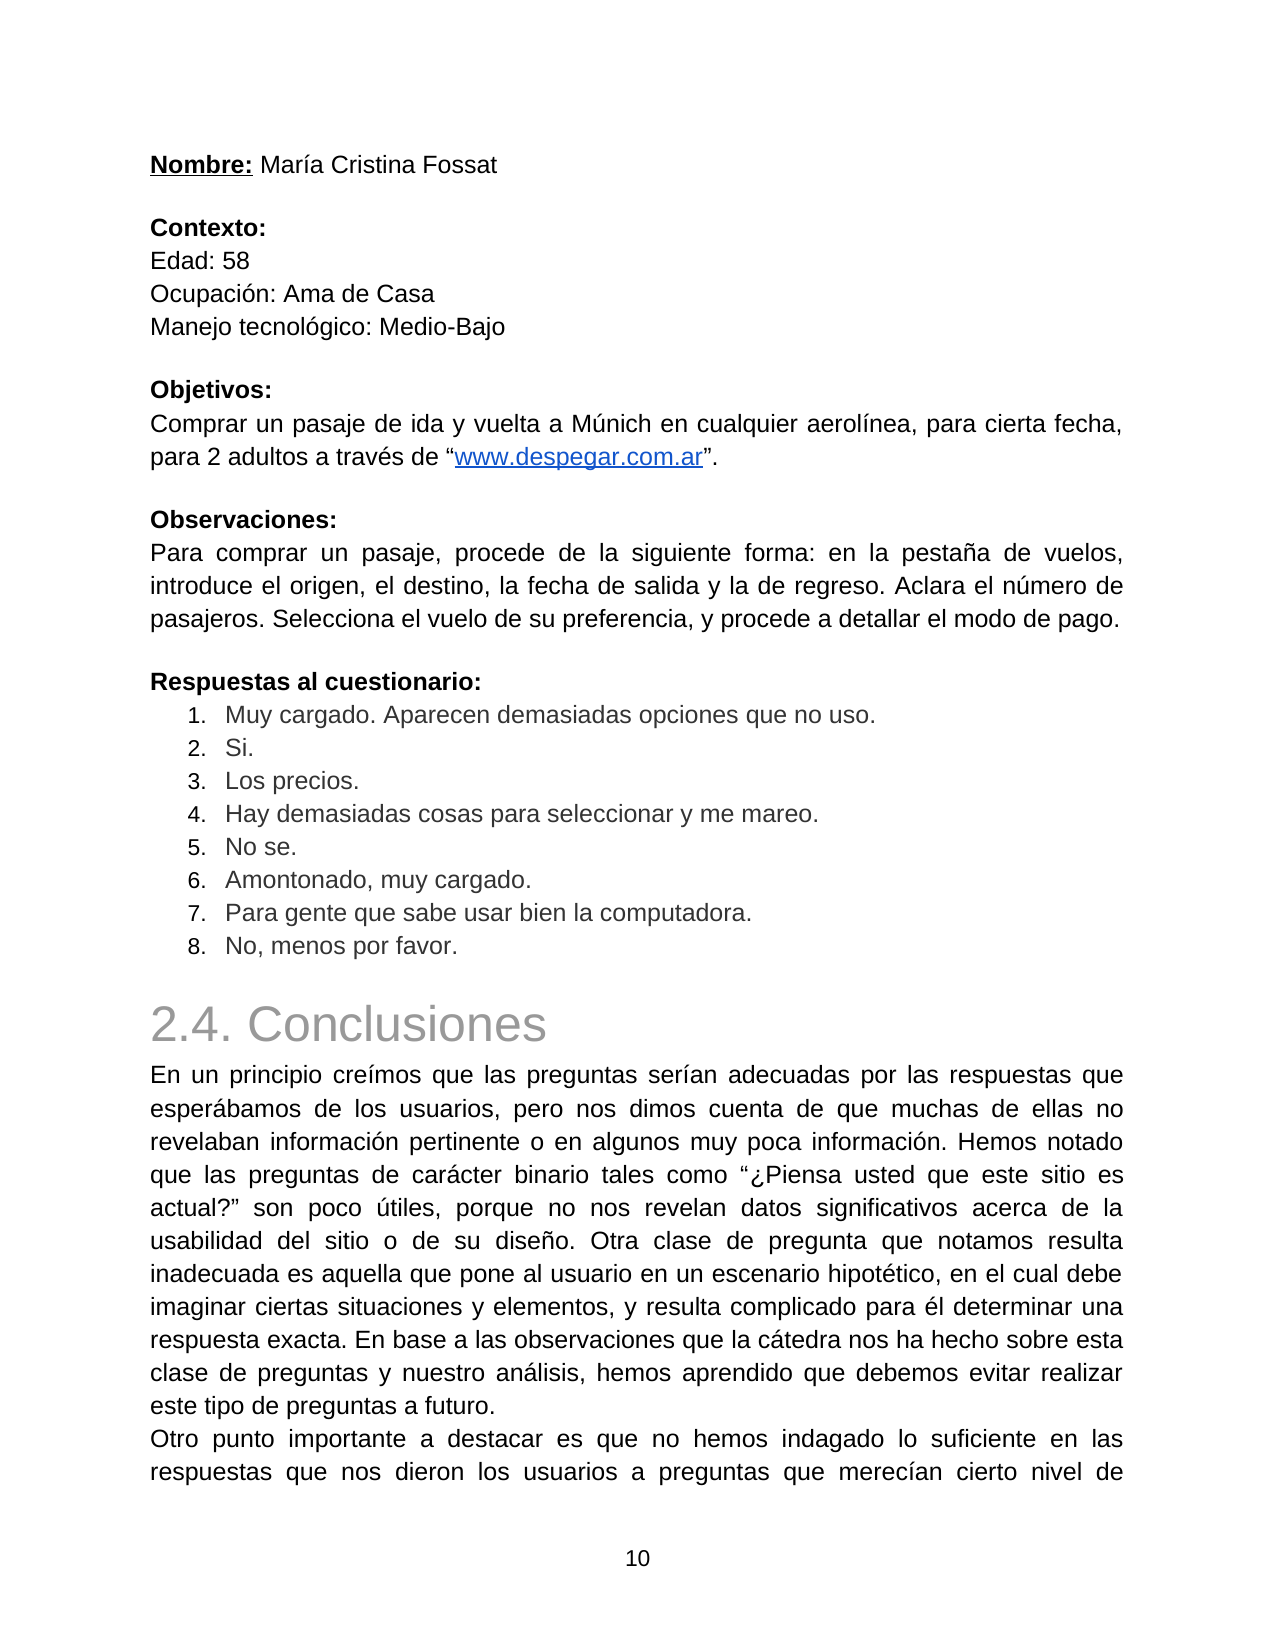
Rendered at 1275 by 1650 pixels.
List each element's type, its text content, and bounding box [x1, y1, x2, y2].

text Edad: 58 [150, 246, 1125, 275]
text 2.4. Conclusiones [150, 994, 1125, 1052]
list Si. [187, 733, 1125, 762]
text Comprar un pasaje de ida y vuelta a Múnich en cualquier aerolínea, para cierta fecha, para 2 adultos a través de “www.despegar.com.ar”. [150, 408, 1125, 470]
list No se. [187, 832, 1125, 861]
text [150, 1424, 1125, 1486]
text Para comprar un pasaje, procede de la siguiente forma: en la pestaña de vuelos, introduce el origen, el destino, la fecha de salida y la de regreso. Aclara el número de pasajeros. Selecciona el vuelo de su preferencia, y procede a detallar el modo de pago. [150, 538, 1125, 633]
list Para gente que sabe usar bien la computadora. [187, 898, 1125, 927]
list Muy cargado. Aparecen demasiadas opciones que no uso. [187, 700, 1125, 729]
list Hay demasiadas cosas para seleccionar y me mareo. [187, 799, 1125, 828]
list Amontonado, muy cargado. [187, 865, 1125, 894]
text Respuestas al cuestionario: [150, 667, 1125, 696]
text En un principio creímos que las preguntas serían adecuadas por las respuestas que esperábamos de los usuarios, pero nos dimos cuenta de que muchas de ellas no revelaban información pertinente o en algunos muy poca información. Hemos notado que las preguntas de carácter binario tales como “¿Piensa usted que este sitio es actual?” son poco útiles, porque no nos revelan datos significativos acerca de la usabilidad del sitio o de su diseño. Otra clase de pregunta que notamos resulta inadecuada es aquella que pone al usuario en un escenario hipotético, en el cual debe imaginar ciertas situaciones y elementos, y resulta complicado para él determinar una respuesta exacta. En base a las observaciones que la cátedra nos ha hecho sobre esta clase de preguntas y nuestro análisis, hemos aprendido que debemos evitar realizar este tipo de preguntas a futuro. [150, 1061, 1125, 1419]
text Nombre: María Cristina Fossat [150, 150, 1125, 179]
text Ocupación: Ama de Casa [150, 279, 1125, 308]
list No, menos por favor. [187, 931, 1125, 960]
text Contexto: [150, 213, 1125, 242]
list Los precios. [187, 766, 1125, 795]
text Manejo tecnológico: Medio-Bajo [150, 312, 1125, 341]
text Observaciones: [150, 505, 1125, 533]
text Objetivos: [150, 376, 1125, 404]
